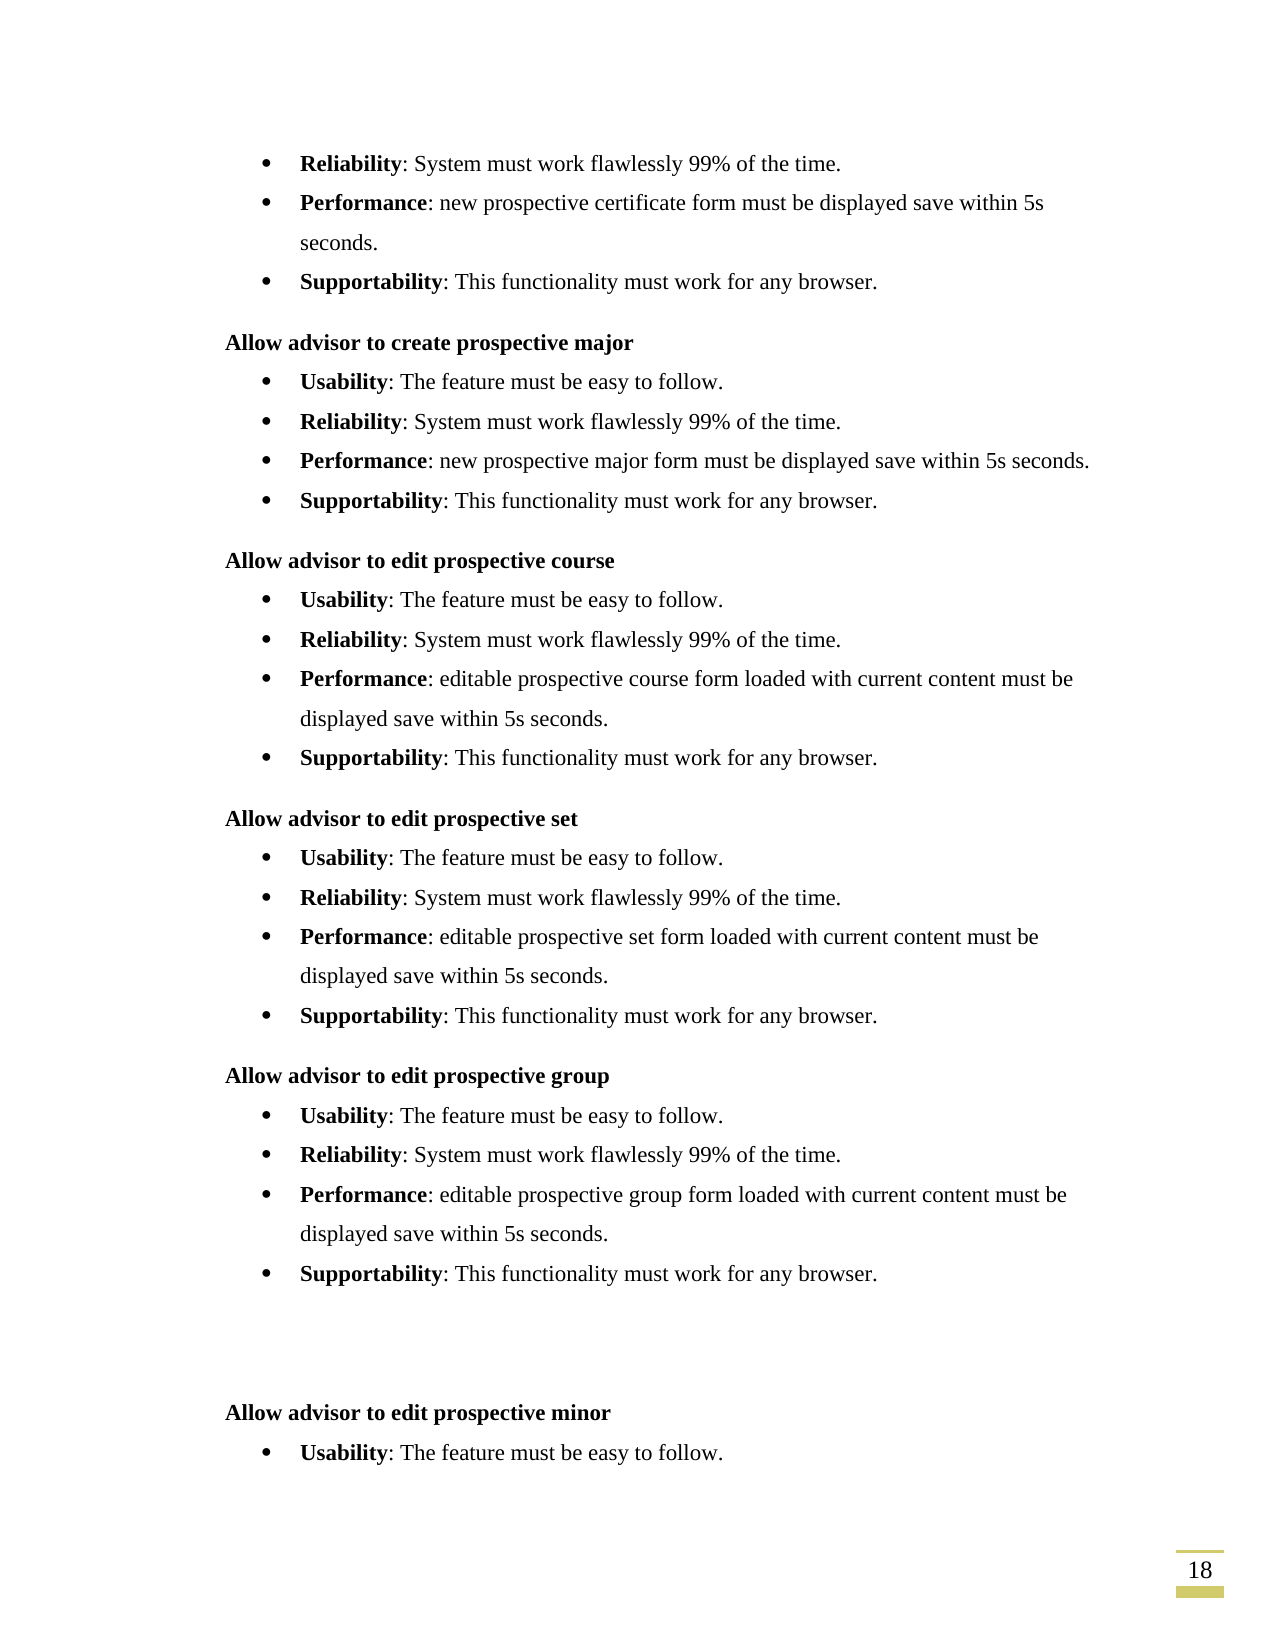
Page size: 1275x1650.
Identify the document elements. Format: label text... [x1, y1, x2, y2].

text Allow advisor to edit prospective course [225, 547, 1125, 573]
list Reliability: System must work flawlessly 99% of the time. [262, 884, 1125, 910]
list Reliability: System must work flawlessly 99% of the time. [262, 1141, 1125, 1168]
list Reliability: System must work flawlessly 99% of the time. [262, 408, 1125, 434]
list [262, 268, 1125, 295]
list Supportability: This functionality must work for any browser. [262, 1260, 1125, 1286]
text Allow advisor to create prospective major [225, 329, 1125, 355]
list Reliability: System must work flawlessly 99% of the time. [262, 626, 1125, 652]
list Supportability: This functionality must work for any browser. [262, 744, 1125, 771]
list Performance: editable prospective course form loaded with current content must be displayed save within 5s seconds. [262, 665, 1125, 731]
list Performance: editable prospective set form loaded with current content must be displayed save within 5s seconds. [262, 923, 1125, 989]
list Usability: The feature must be easy to follow. [262, 368, 1125, 394]
list Usability: The feature must be easy to follow. [262, 1102, 1125, 1128]
list Performance: editable prospective group form loaded with current content must be displayed save within 5s seconds. [262, 1181, 1125, 1247]
text Allow advisor to edit prospective minor [225, 1399, 1125, 1425]
list Supportability: This functionality must work for any browser. [262, 487, 1125, 513]
text Allow advisor to edit prospective set [225, 805, 1125, 831]
list Performance: new prospective certificate form must be displayed save within 5s seconds. [262, 189, 1125, 255]
list Performance: new prospective major form must be displayed save within 5s seconds. [262, 447, 1125, 473]
list Usability: The feature must be easy to follow. [262, 586, 1125, 613]
list Usability: The feature must be easy to follow. [262, 844, 1125, 871]
text Allow advisor to edit prospective group [225, 1062, 1125, 1089]
list Supportability: This functionality must work for any browser. [262, 1002, 1125, 1028]
list Usability: The feature must be easy to follow. [262, 1438, 1125, 1465]
list Reliability: System must work flawlessly 99% of the time. [262, 150, 1125, 176]
